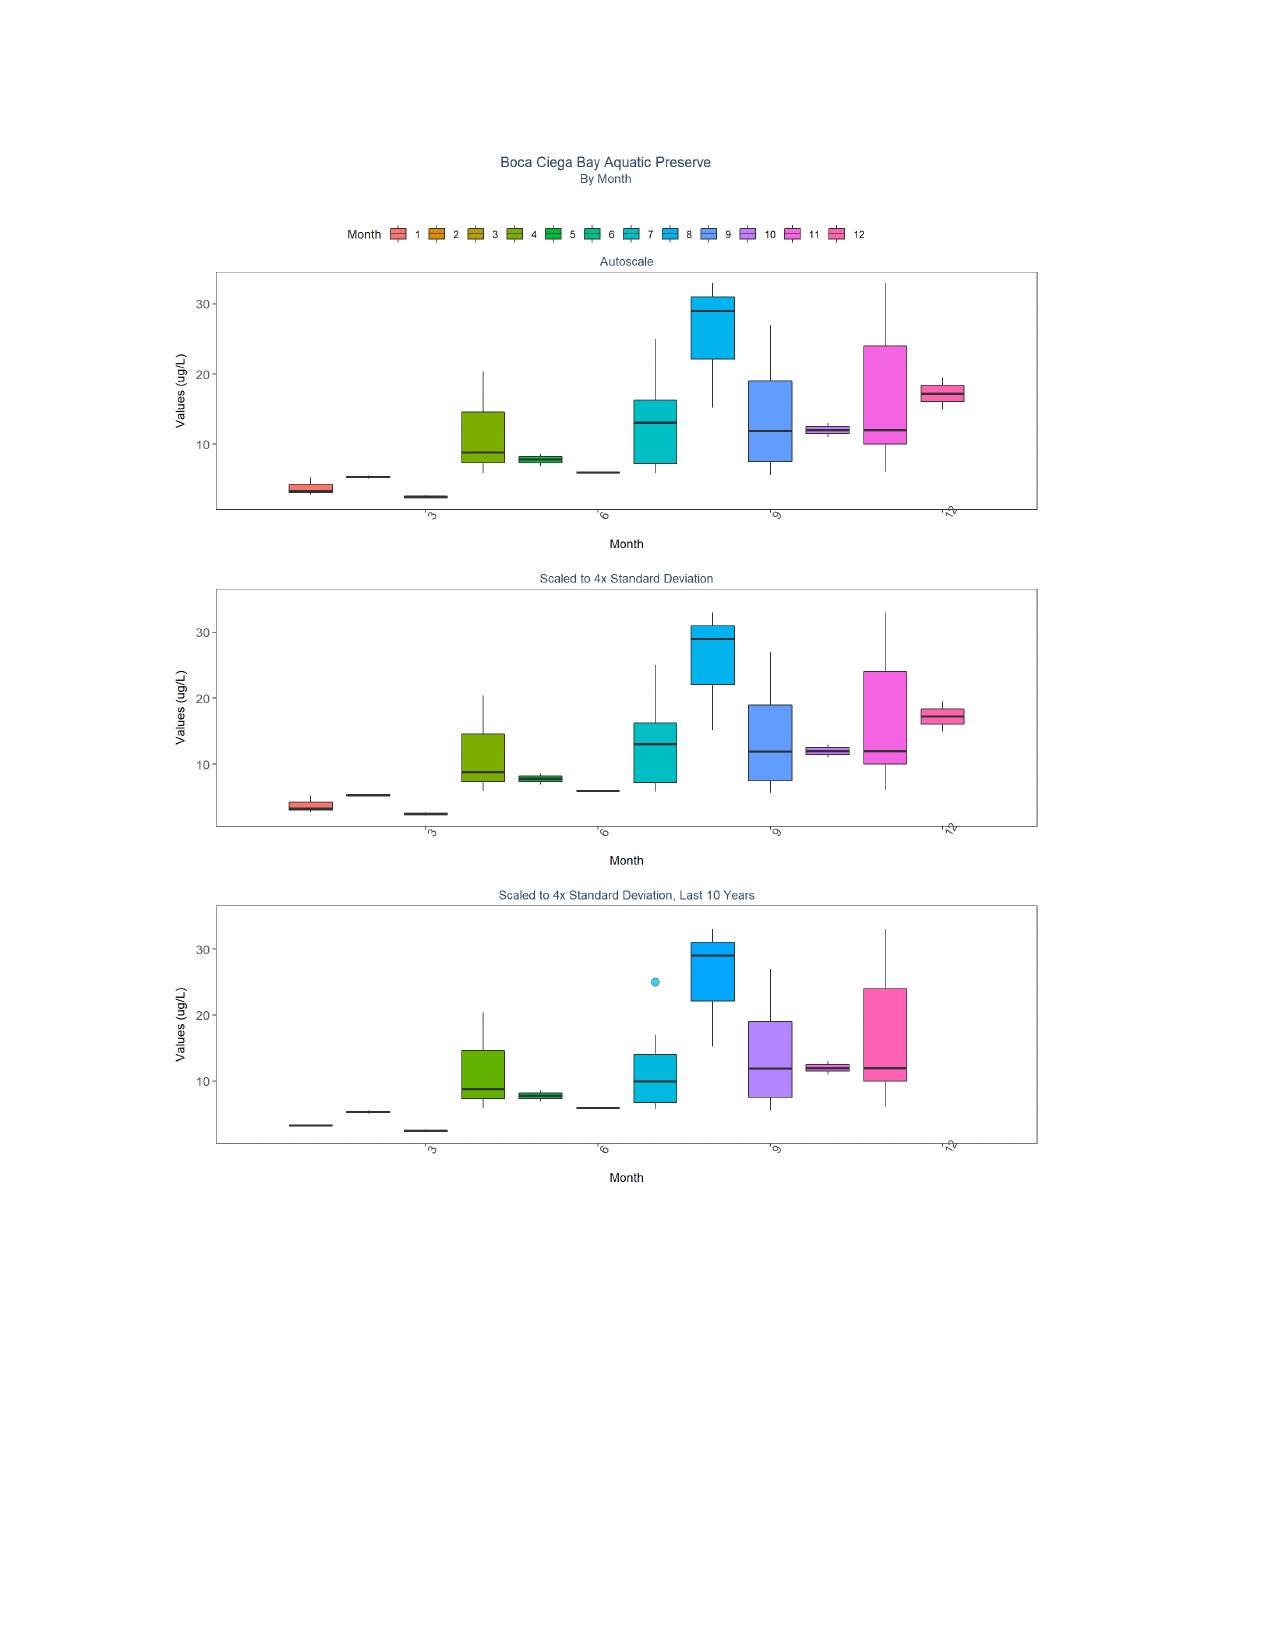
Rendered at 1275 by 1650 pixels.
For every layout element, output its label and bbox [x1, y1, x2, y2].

picture [168, 150, 1044, 1200]
